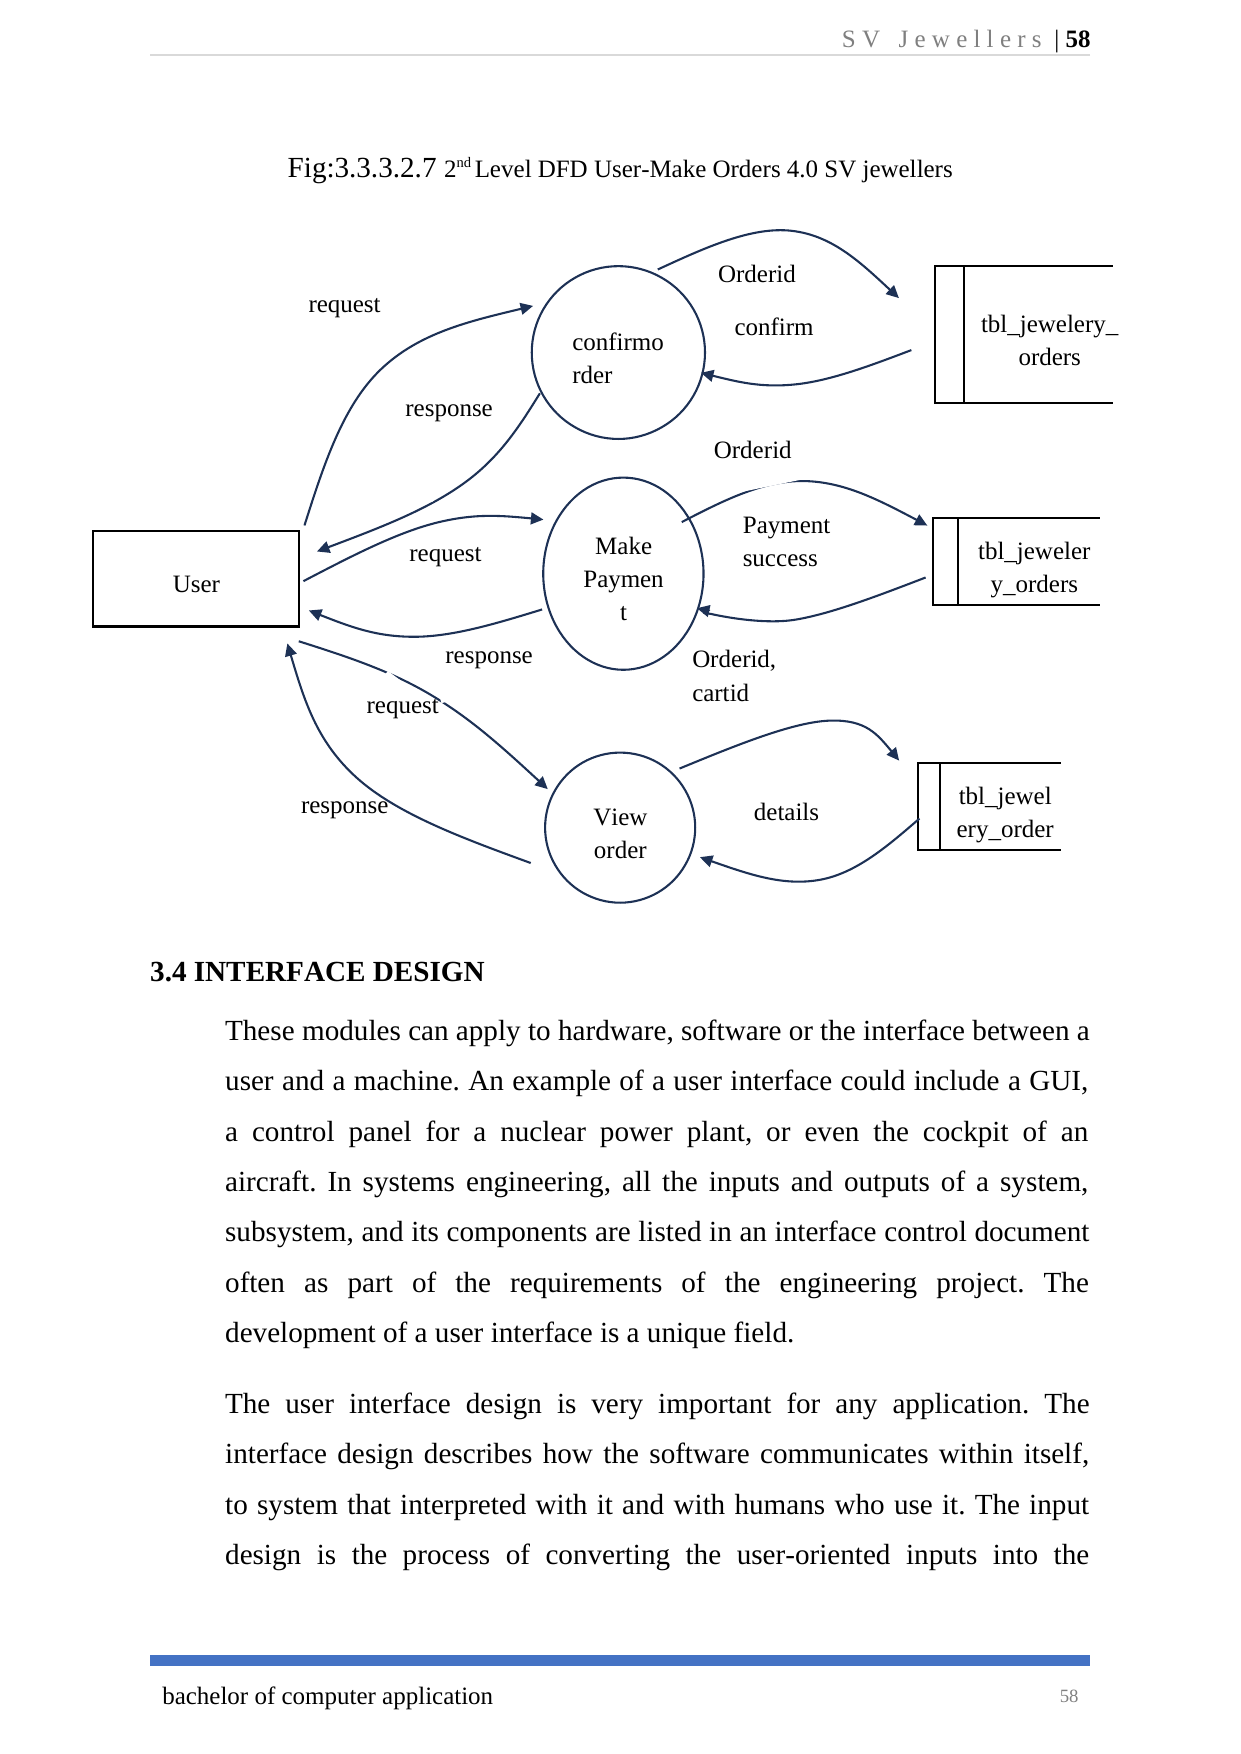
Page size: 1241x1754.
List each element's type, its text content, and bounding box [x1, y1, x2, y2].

text These modules can apply to hardware, software or the interface between a user and a machine. An example of a user interface could include a GUI, a control panel for a nuclear power plant, or even the cockpit of an aircraft. In systems engineering, all the inputs and outputs of a system, subsystem, and its components are listed in an interface control document often as part of the requirements of the engineering project. The development of a user interface is a unique field. [225, 1013, 1090, 1348]
text 3.4 INTERFACE DESIGN [150, 954, 1090, 987]
text Fig:3.3.3.2.7 2nd Level DFD User-Make Orders 4.0 SV jewellers [150, 150, 1090, 183]
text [225, 1386, 1090, 1571]
